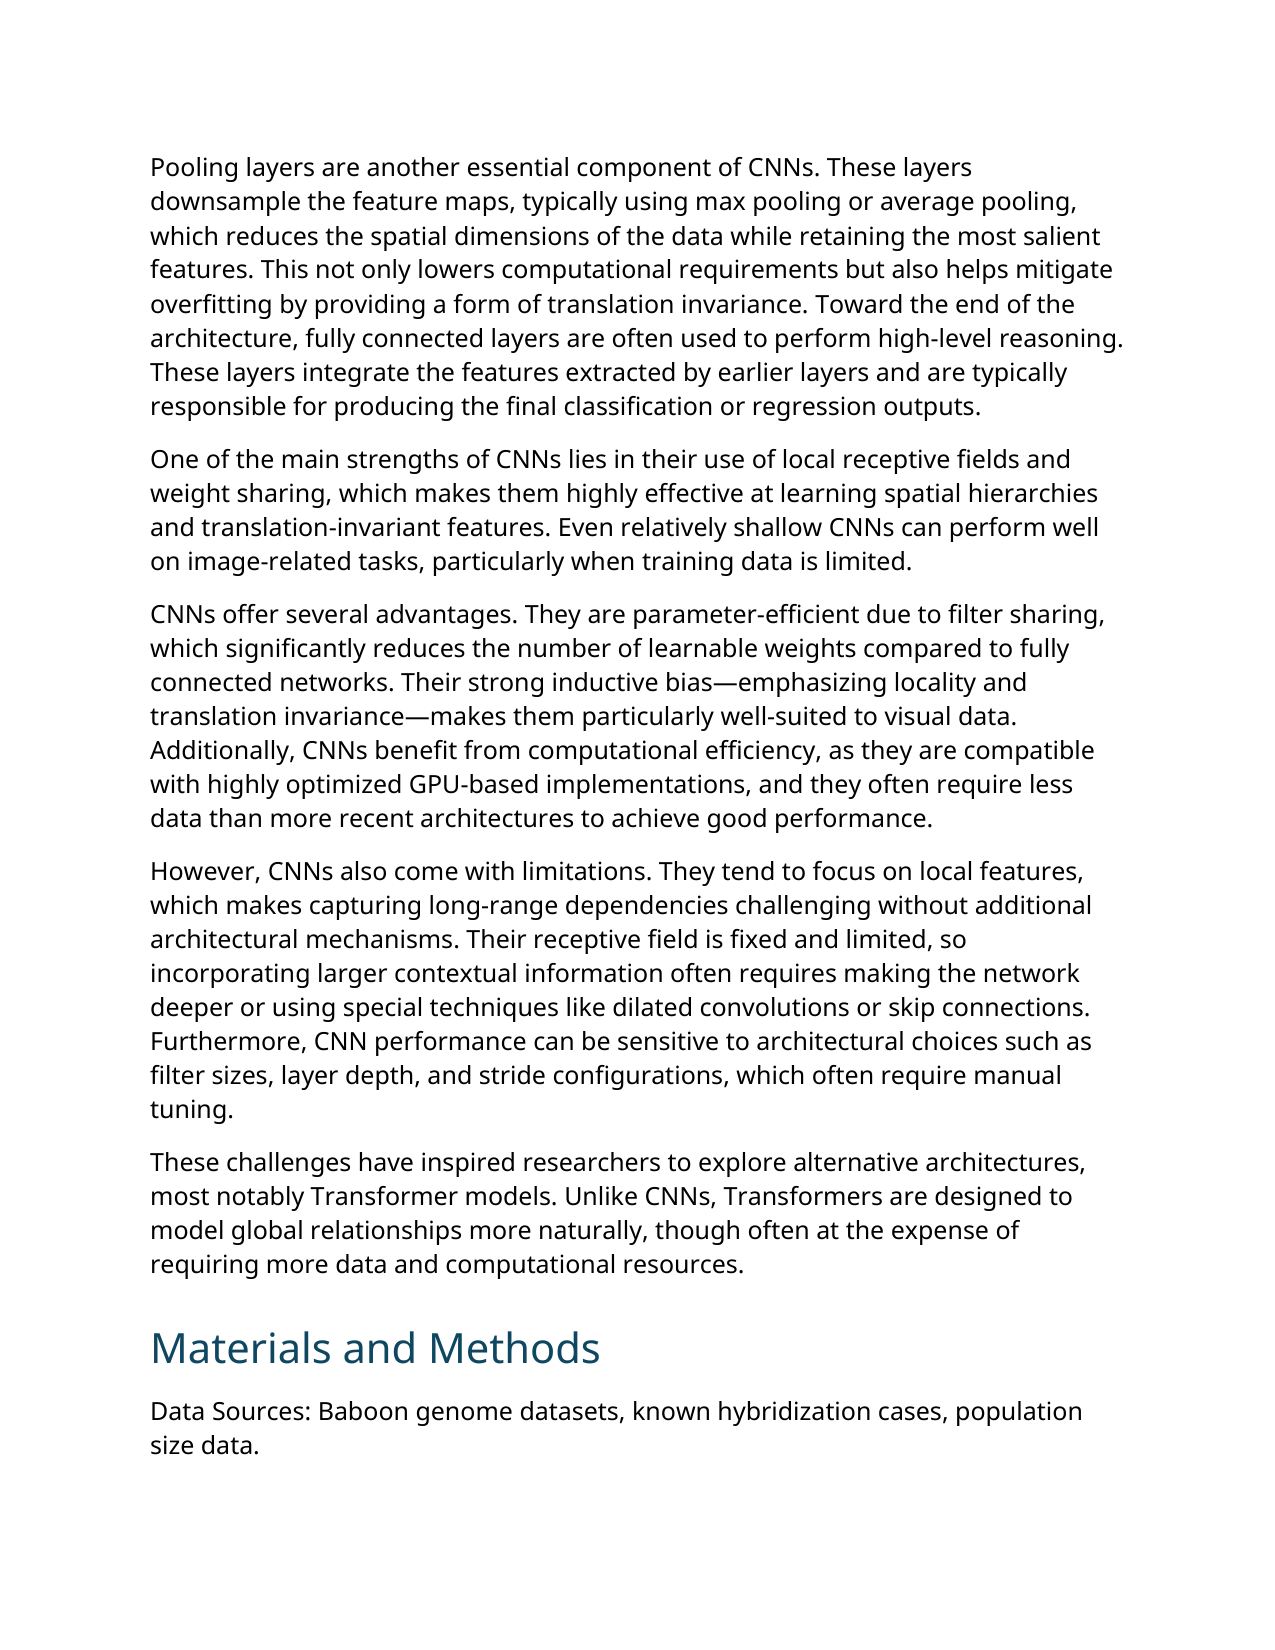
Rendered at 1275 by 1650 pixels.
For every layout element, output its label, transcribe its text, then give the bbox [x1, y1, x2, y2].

text One of the main strengths of CNNs lies in their use of local receptive fields and weight sharing, which makes them highly effective at learning spatial hierarchies and translation-invariant features. Even relatively shallow CNNs can perform well on image-related tasks, particularly when training data is limited. [150, 441, 1125, 577]
text However, CNNs also come with limitations. They tend to focus on local features, which makes capturing long-range dependencies challenging without additional architectural mechanisms. Their receptive field is fixed and limited, so incorporating larger contextual information often requires making the network deeper or using special techniques like dilated convolutions or skip connections. Furthermore, CNN performance can be sensitive to architectural choices such as filter sizes, layer depth, and stride configurations, which often require manual tuning. [150, 853, 1125, 1126]
text CNNs offer several advantages. They are parameter-efficient due to filter sharing, which significantly reduces the number of learnable weights compared to fully connected networks. Their strong inductive bias—emphasizing locality and translation invariance—makes them particularly well-suited to visual data. Additionally, CNNs benefit from computational efficiency, as they are compatible with highly optimized GPU-based implementations, and they often require less data than more recent architectures to achieve good performance. [150, 596, 1125, 835]
text These challenges have inspired researchers to explore alternative architectures, most notably Transformer models. Unlike CNNs, Transformers are designed to model global relationships more naturally, though often at the expense of requiring more data and computational resources. [150, 1145, 1125, 1281]
text Data Sources: Baboon genome datasets, known hybridization cases, population size data. [150, 1394, 1125, 1462]
subtitle Materials and Methods [150, 1318, 1125, 1375]
text Pooling layers are another essential component of CNNs. These layers downsample the feature maps, typically using max pooling or average pooling, which reduces the spatial dimensions of the data while retaining the most salient features. This not only lowers computational requirements but also helps mitigate overfitting by providing a form of translation invariance. Toward the end of the architecture, fully connected layers are often used to perform high-level reasoning. These layers integrate the features extracted by earlier layers and are typically responsible for producing the final classification or regression outputs. [150, 150, 1125, 422]
